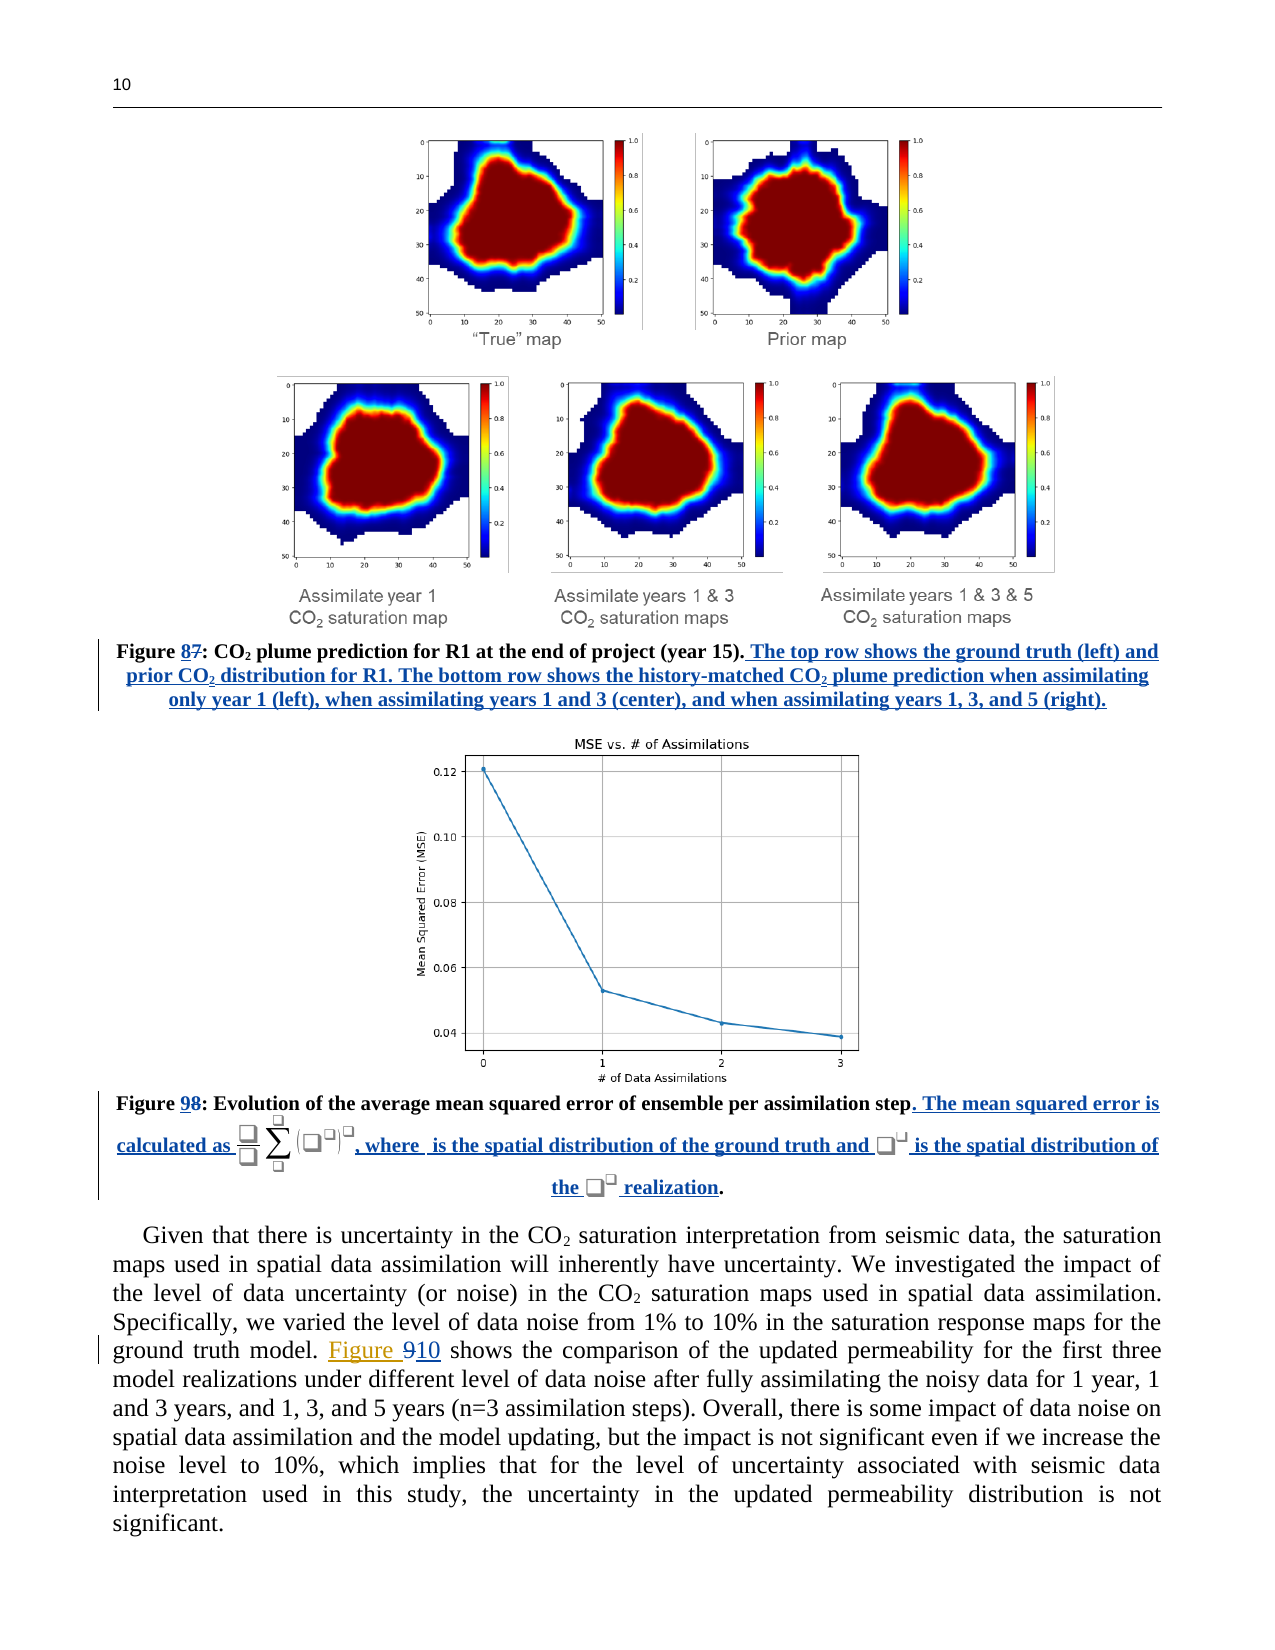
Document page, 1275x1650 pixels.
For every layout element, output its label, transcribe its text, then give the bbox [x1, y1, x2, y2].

text Figure : Evolution of the average mean squared error of ensemble per assimilation step. [112, 1091, 1162, 1199]
text Figure : CO2 plume prediction for R1 at the end of project (year 15). [112, 639, 1162, 711]
text Given that there is uncertainty in the CO2 saturation interpretation from seismic data, the saturation maps used in spatial data assimilation will inherently have uncertainty. We investigated the impact of the level of data uncertainty (or noise) in the CO2 saturation maps used in spatial data assimilation. Specifically, we varied the level of data noise from 1% to 10% in the saturation response maps for the ground truth model. shows the comparison of the updated permeability for the first three model realizations under different level of data noise after fully assimilating the noisy data for 1 year, 1 and 3 years, and 1, 3, and 5 years (n=3 assimilation steps). Overall, there is some impact of data noise on spatial data assimilation and the model updating, but the impact is not significant even if we increase the noise level to 10%, which implies that for the level of uncertainty associated with seismic data interpretation used in this study, the uncertainty in the updated permeability distribution is not significant. [112, 1220, 1162, 1537]
picture [409, 732, 866, 1092]
picture [234, 133, 1071, 639]
